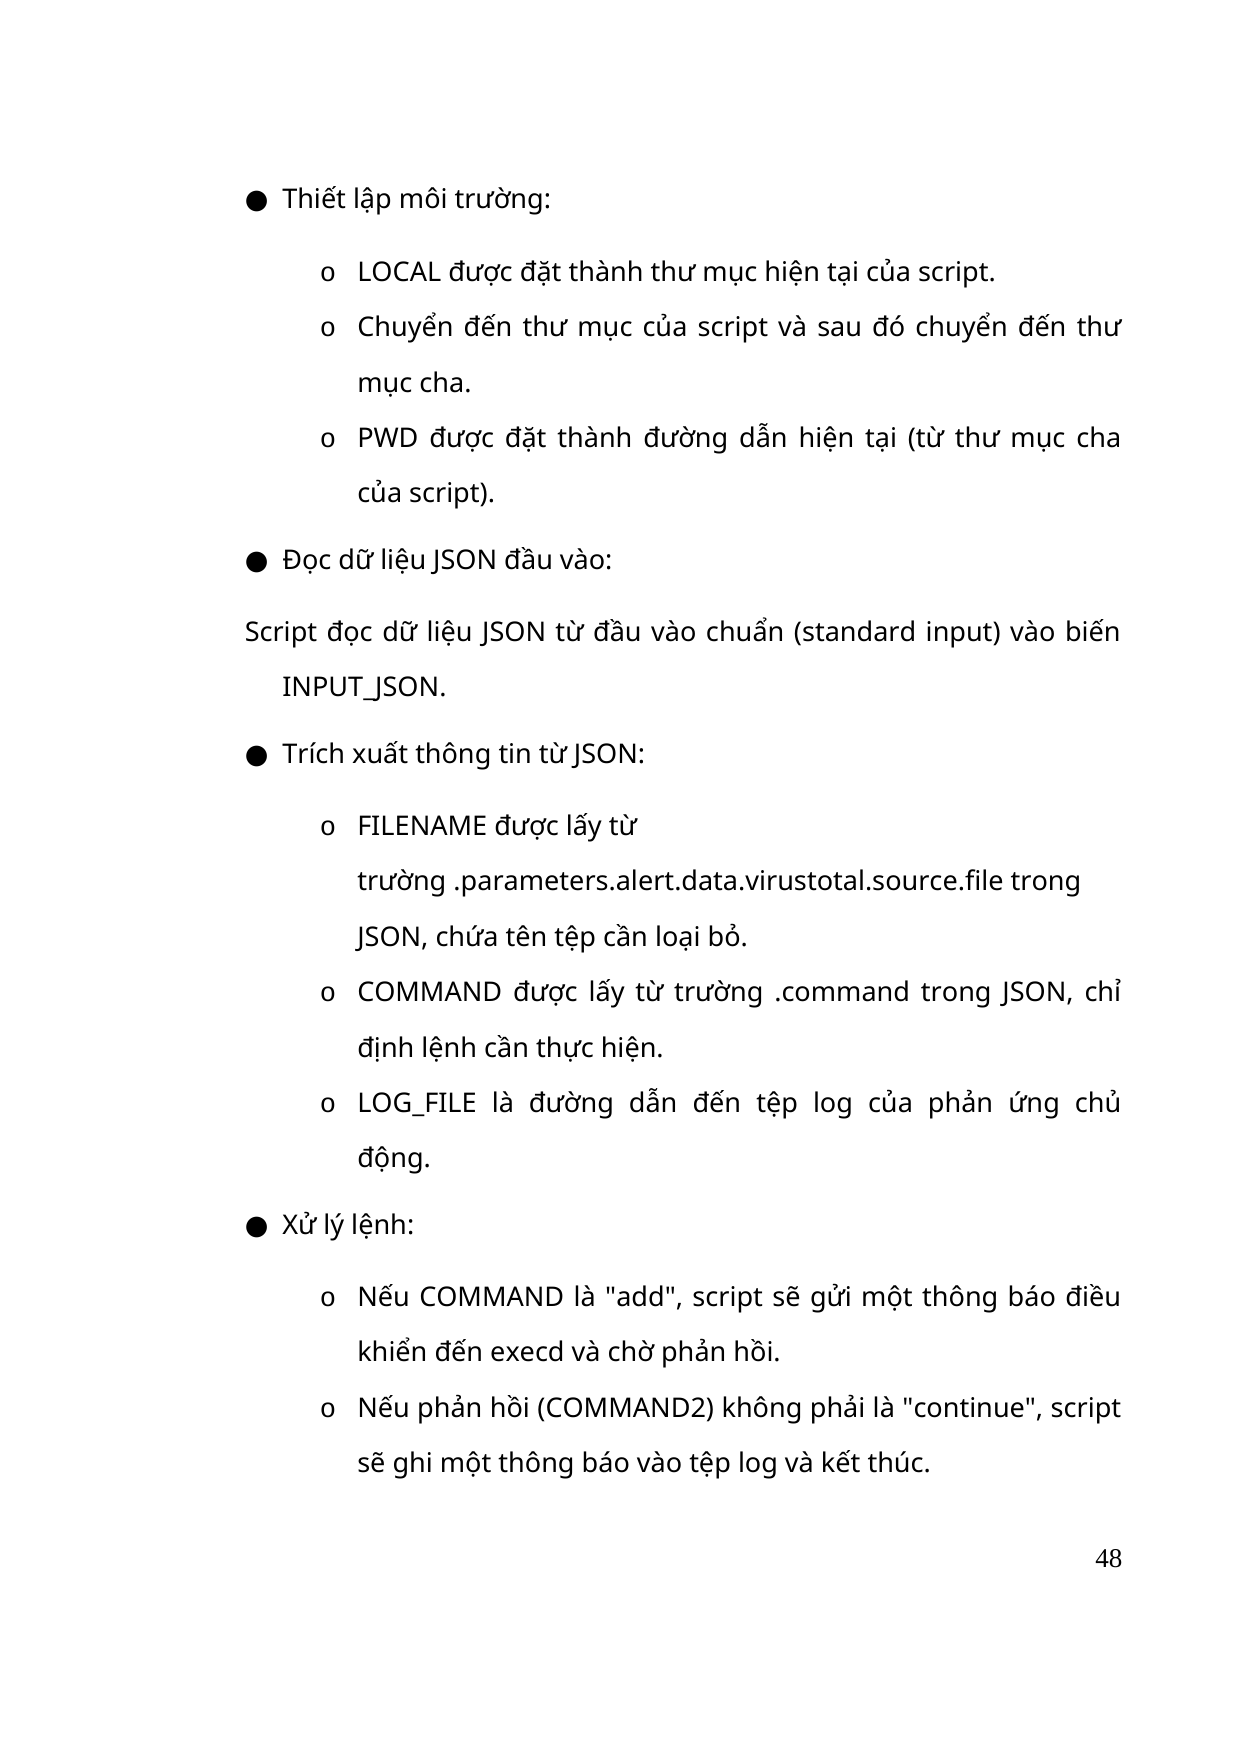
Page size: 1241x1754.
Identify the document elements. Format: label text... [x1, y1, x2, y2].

list COMMAND được lấy từ trường .command trong JSON, chỉ định lệnh cần thực hiện. [319, 972, 1122, 1065]
list Chuyển đến thư mục của script và sau đó chuyển đến thư mục cha. [319, 308, 1122, 400]
list Nếu COMMAND là "add", script sẽ gửi một thông báo điều khiển đến execd và chờ phản hồi. [319, 1277, 1122, 1370]
list Thiết lập môi trường: [244, 169, 1122, 224]
list Xử lý lệnh: [244, 1194, 1122, 1250]
text Script đọc dữ liệu JSON từ đầu vào chuẩn (standard input) vào biến INPUT_JSON. [244, 612, 1122, 705]
list Trích xuất thông tin từ JSON: [244, 723, 1122, 779]
list LOCAL được đặt thành thư mục hiện tại của script. [319, 252, 1122, 289]
list Đọc dữ liệu JSON đầu vào: [244, 529, 1122, 585]
list Nếu phản hồi (COMMAND2) không phải là "continue", script sẽ ghi một thông báo vào tệp log và kết thúc. [319, 1388, 1122, 1481]
list FILENAME được lấy từ trường .parameters.alert.data.virustotal.source.file trong JSON, chứa tên tệp cần loại bỏ. [319, 806, 1122, 954]
list PWD được đặt thành đường dẫn hiện tại (từ thư mục cha của script). [319, 418, 1122, 511]
list LOG_FILE là đường dẫn đến tệp log của phản ứng chủ động. [319, 1083, 1122, 1176]
